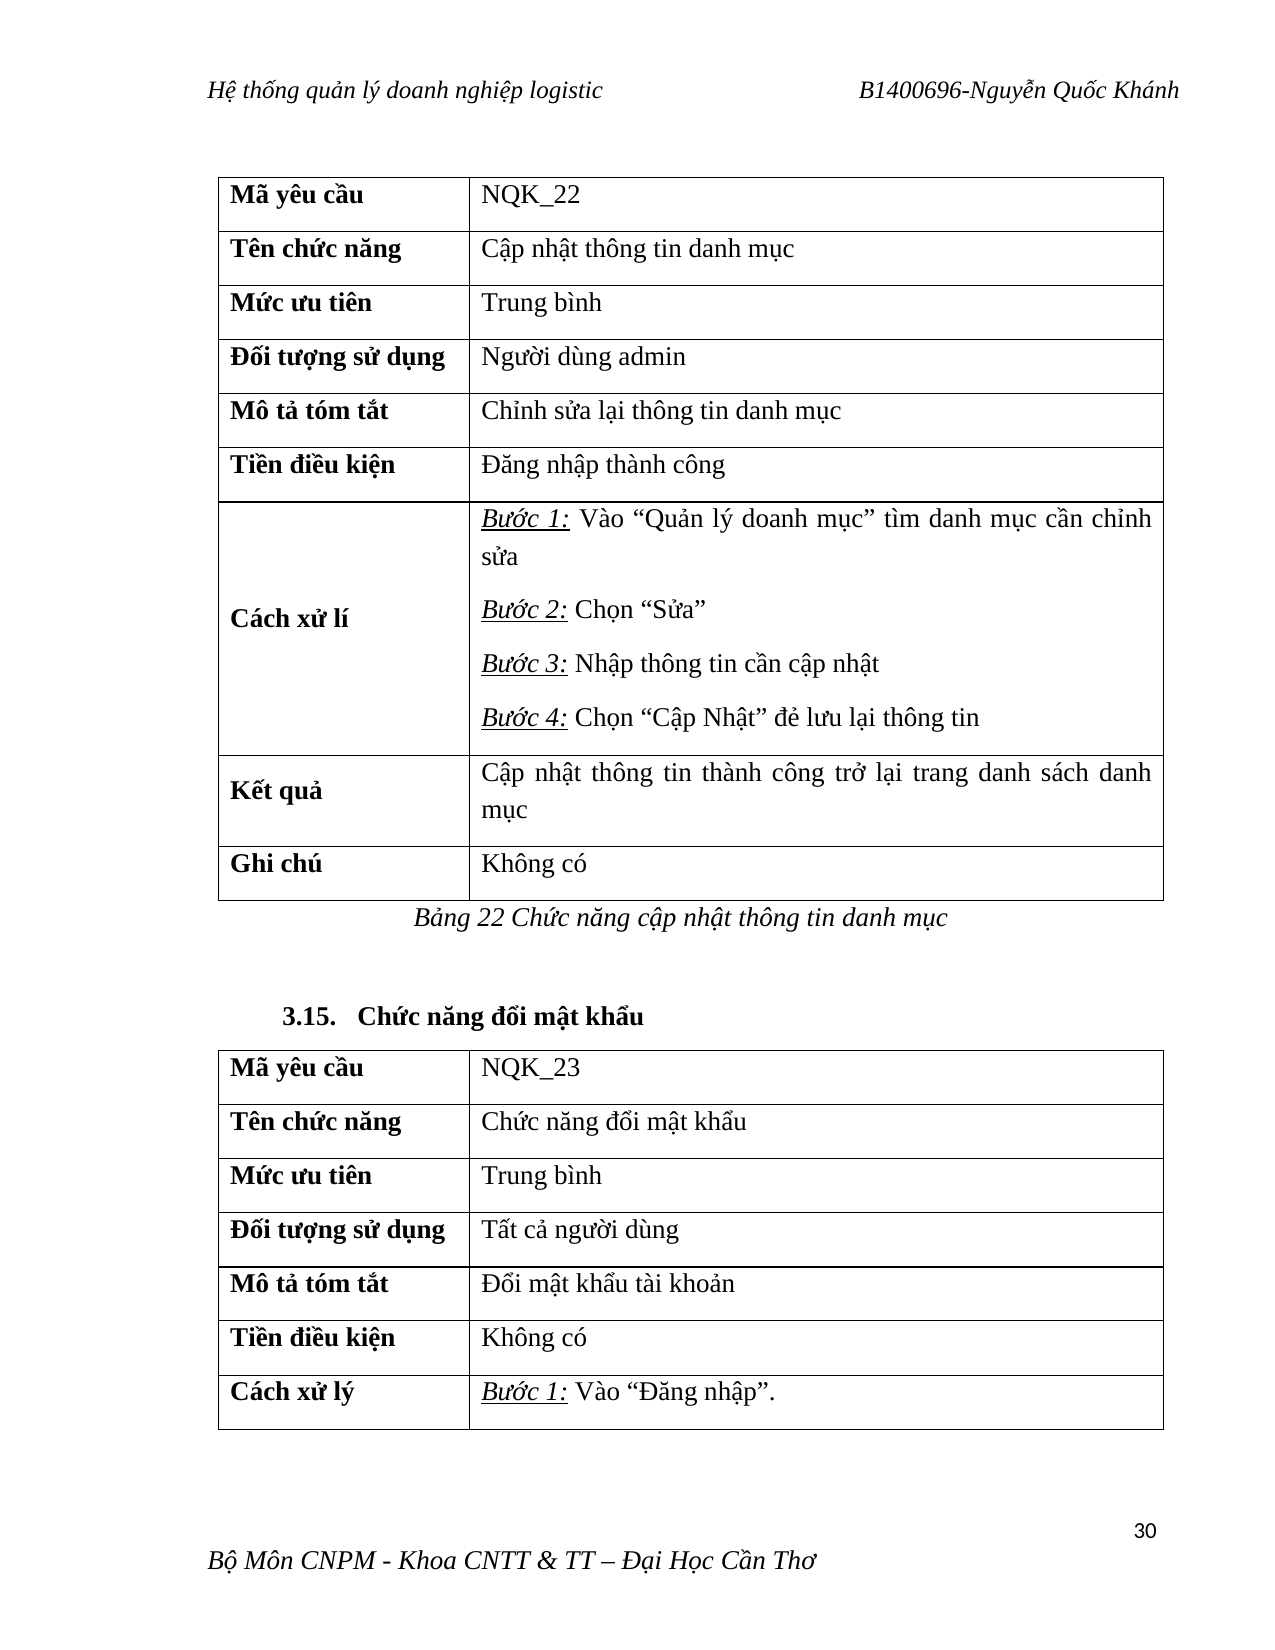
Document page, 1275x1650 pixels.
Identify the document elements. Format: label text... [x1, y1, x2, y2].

table_cell Chức năng đổi mật khẩu [470, 1105, 1163, 1158]
table_cell Tên chức năng [219, 232, 469, 285]
table_cell Chỉnh sửa lại thông tin danh mục [470, 394, 1163, 447]
table_cell Không có [470, 1321, 1163, 1374]
table_cell Bước 1: Vào “Quản lý doanh mục” tìm danh mục cần chỉnh sửa Bước 2: Chọn “Sửa” Bước 3: Nhập thông tin cần cập nhật Bước 4: Chọn “Cập Nhật” đẻ lưu lại thông tin [470, 503, 1163, 754]
table_cell Đăng nhập thành công [470, 448, 1163, 501]
table_cell Cập nhật thông tin danh mục [470, 232, 1163, 285]
table_header Mã yêu cầu [219, 178, 469, 231]
table_cell Đổi mật khẩu tài khoản [470, 1268, 1163, 1320]
table_cell Mô tả tóm tắt [219, 394, 469, 447]
table_cell Cách xử lý [219, 1376, 469, 1428]
table_header NQK_23 [470, 1051, 1163, 1104]
table_cell Tiền điều kiện [219, 448, 469, 501]
table_cell Mức ưu tiên [219, 286, 469, 339]
table_header Mã yêu cầu [219, 1051, 469, 1104]
table_cell Đối tượng sử dụng [219, 340, 469, 393]
table_cell Tất cả người dùng [470, 1213, 1163, 1266]
table_cell Cập nhật thông tin thành công trở lại trang danh sách danh mục [470, 756, 1163, 846]
table_cell Không có [470, 847, 1163, 900]
table_cell Trung bình [470, 286, 1163, 339]
table_cell Trung bình [470, 1159, 1163, 1212]
table_cell Mô tả tóm tắt [219, 1268, 469, 1320]
list Chức năng đổi mật khẩu [282, 1000, 1156, 1031]
table_cell Người dùng admin [470, 340, 1163, 393]
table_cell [470, 1376, 1163, 1428]
table_cell Mức ưu tiên [219, 1159, 469, 1212]
table_cell Ghi chú [219, 847, 469, 900]
text Bảng 22 Chức năng cập nhật thông tin danh mục [207, 901, 1156, 932]
table_cell Cách xử lí [219, 503, 469, 754]
table_cell Kết quả [219, 756, 469, 846]
table_header NQK_22 [470, 178, 1163, 231]
table_cell Tiền điều kiện [219, 1321, 469, 1374]
table_cell Đối tượng sử dụng [219, 1213, 469, 1266]
table_cell Tên chức năng [219, 1105, 469, 1158]
